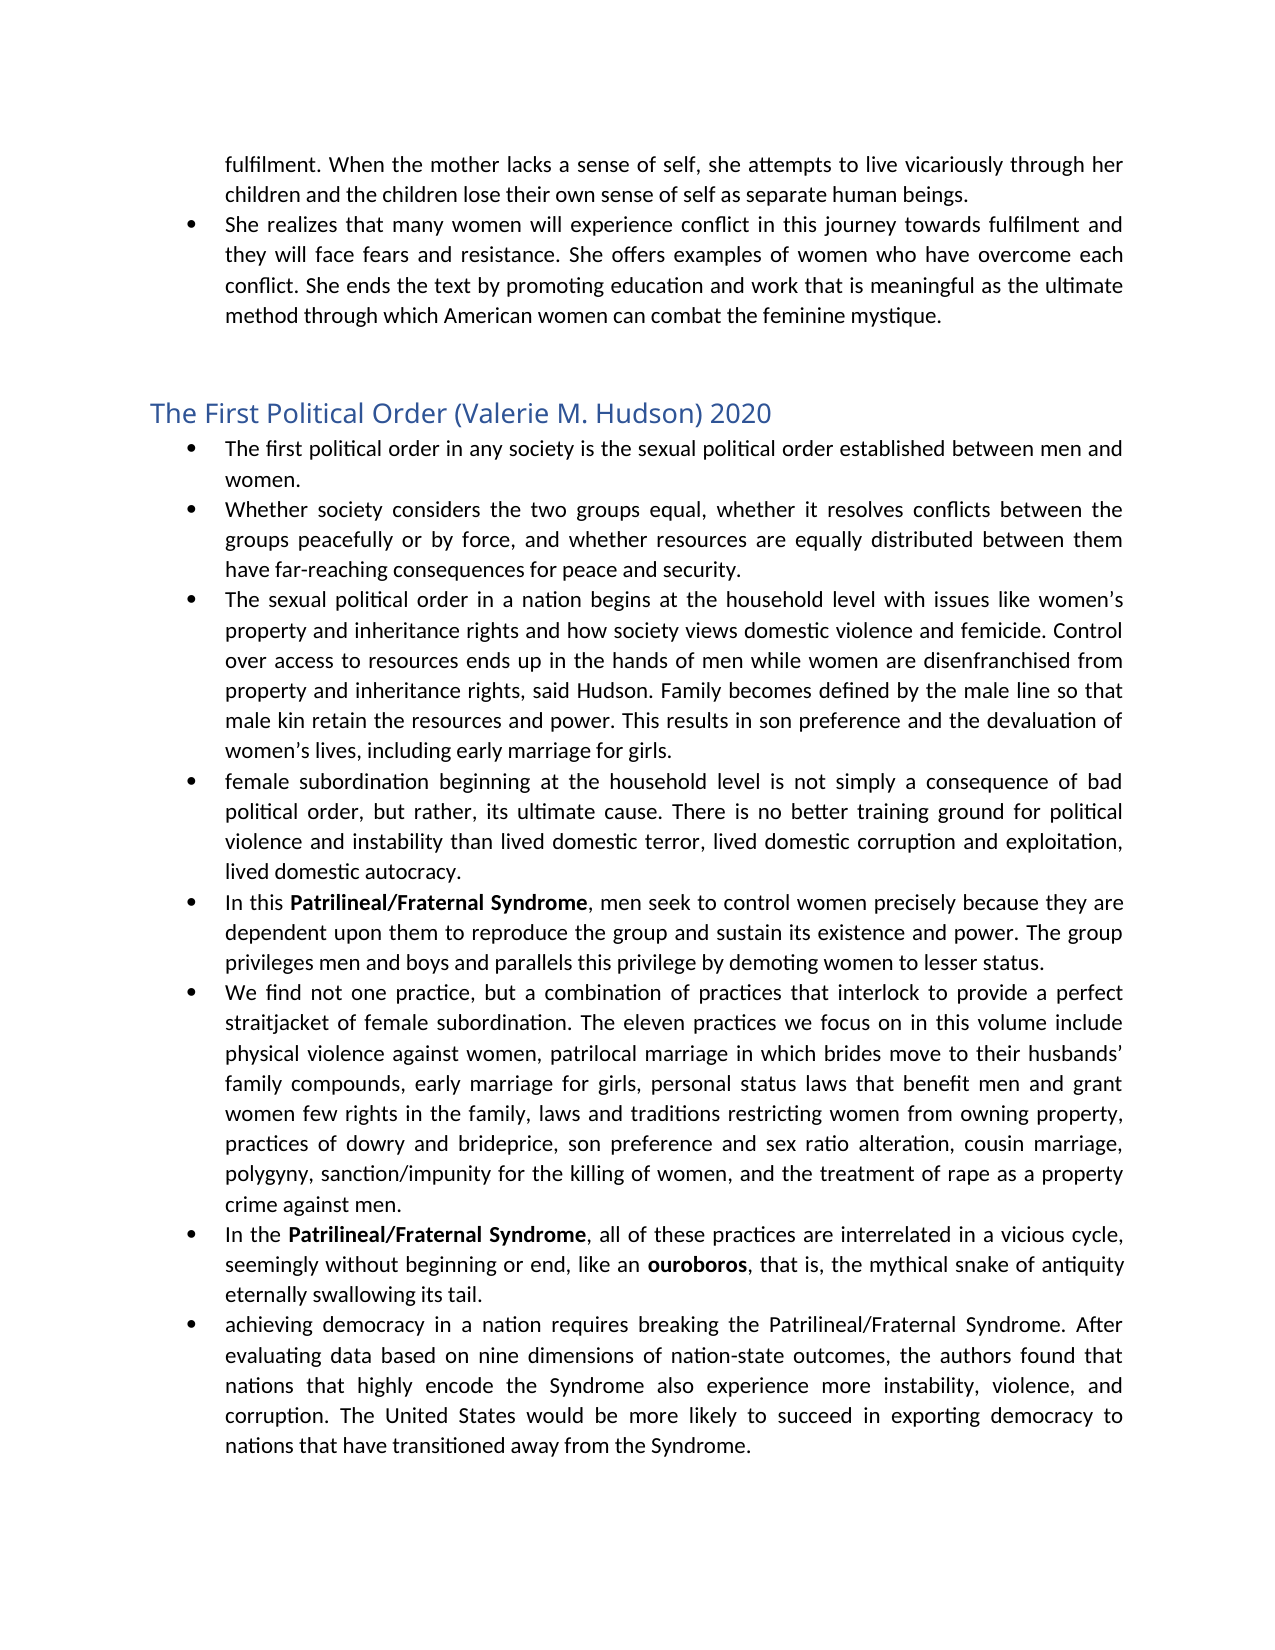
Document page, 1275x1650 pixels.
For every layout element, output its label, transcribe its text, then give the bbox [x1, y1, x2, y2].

subtitle The First Political Order (Valerie M. Hudson) 2020 [150, 395, 1125, 432]
list The sexual political order in a nation begins at the household level with issues like women’s property and inheritance rights and how society views domestic violence and femicide. Control over access to resources ends up in the hands of men while women are disenfranchised from property and inheritance rights, said Hudson. Family becomes defined by the male line so that male kin retain the resources and power. This results in son preference and the devaluation of women’s lives, including early marriage for girls. [187, 586, 1125, 765]
list In the Patrilineal/Fraternal Syndrome, all of these practices are interrelated in a vicious cycle, seemingly without beginning or end, like an ouroboros, that is, the mythical snake of antiquity eternally swallowing its tail. [187, 1220, 1125, 1308]
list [187, 150, 1125, 208]
list We find not one practice, but a combination of practices that interlock to provide a perfect straitjacket of female subordination. The eleven practices we focus on in this volume include physical violence against women, patrilocal marriage in which brides move to their husbands’ family compounds, early marriage for girls, personal status laws that benefit men and grant women few rights in the family, laws and traditions restricting women from owning property, practices of dowry and brideprice, son preference and sex ratio alteration, cousin marriage, polygyny, sanction/impunity for the killing of women, and the treatment of rape as a property crime against men. [187, 978, 1125, 1218]
list Whether society considers the two groups equal, whether it resolves conflicts between the groups peacefully or by force, and whether resources are equally distributed between them have far-reaching consequences for peace and security. [187, 495, 1125, 583]
list The first political order in any society is the sexual political order established between men and women. [187, 434, 1125, 493]
list achieving democracy in a nation requires breaking the Patrilineal/Fraternal Syndrome. After evaluating data based on nine dimensions of nation-state outcomes, the authors found that nations that highly encode the Syndrome also experience more instability, violence, and corruption. The United States would be more likely to succeed in exporting democracy to nations that have transitioned away from the Syndrome. [187, 1311, 1125, 1459]
list In this Patrilineal/Fraternal Syndrome, men seek to control women precisely because they are dependent upon them to reproduce the group and sustain its existence and power. The group privileges men and boys and parallels this privilege by demoting women to lesser status. [187, 888, 1125, 976]
list She realizes that many women will experience conflict in this journey towards fulfilment and they will face fears and resistance. She offers examples of women who have overcome each conflict. She ends the text by promoting education and work that is meaningful as the ultimate method through which American women can combat the feminine mystique. [187, 210, 1125, 329]
list female subordination beginning at the household level is not simply a consequence of bad political order, but rather, its ultimate cause. There is no better training ground for political violence and instability than lived domestic terror, lived domestic corruption and exploitation, lived domestic autocracy. [187, 767, 1125, 886]
